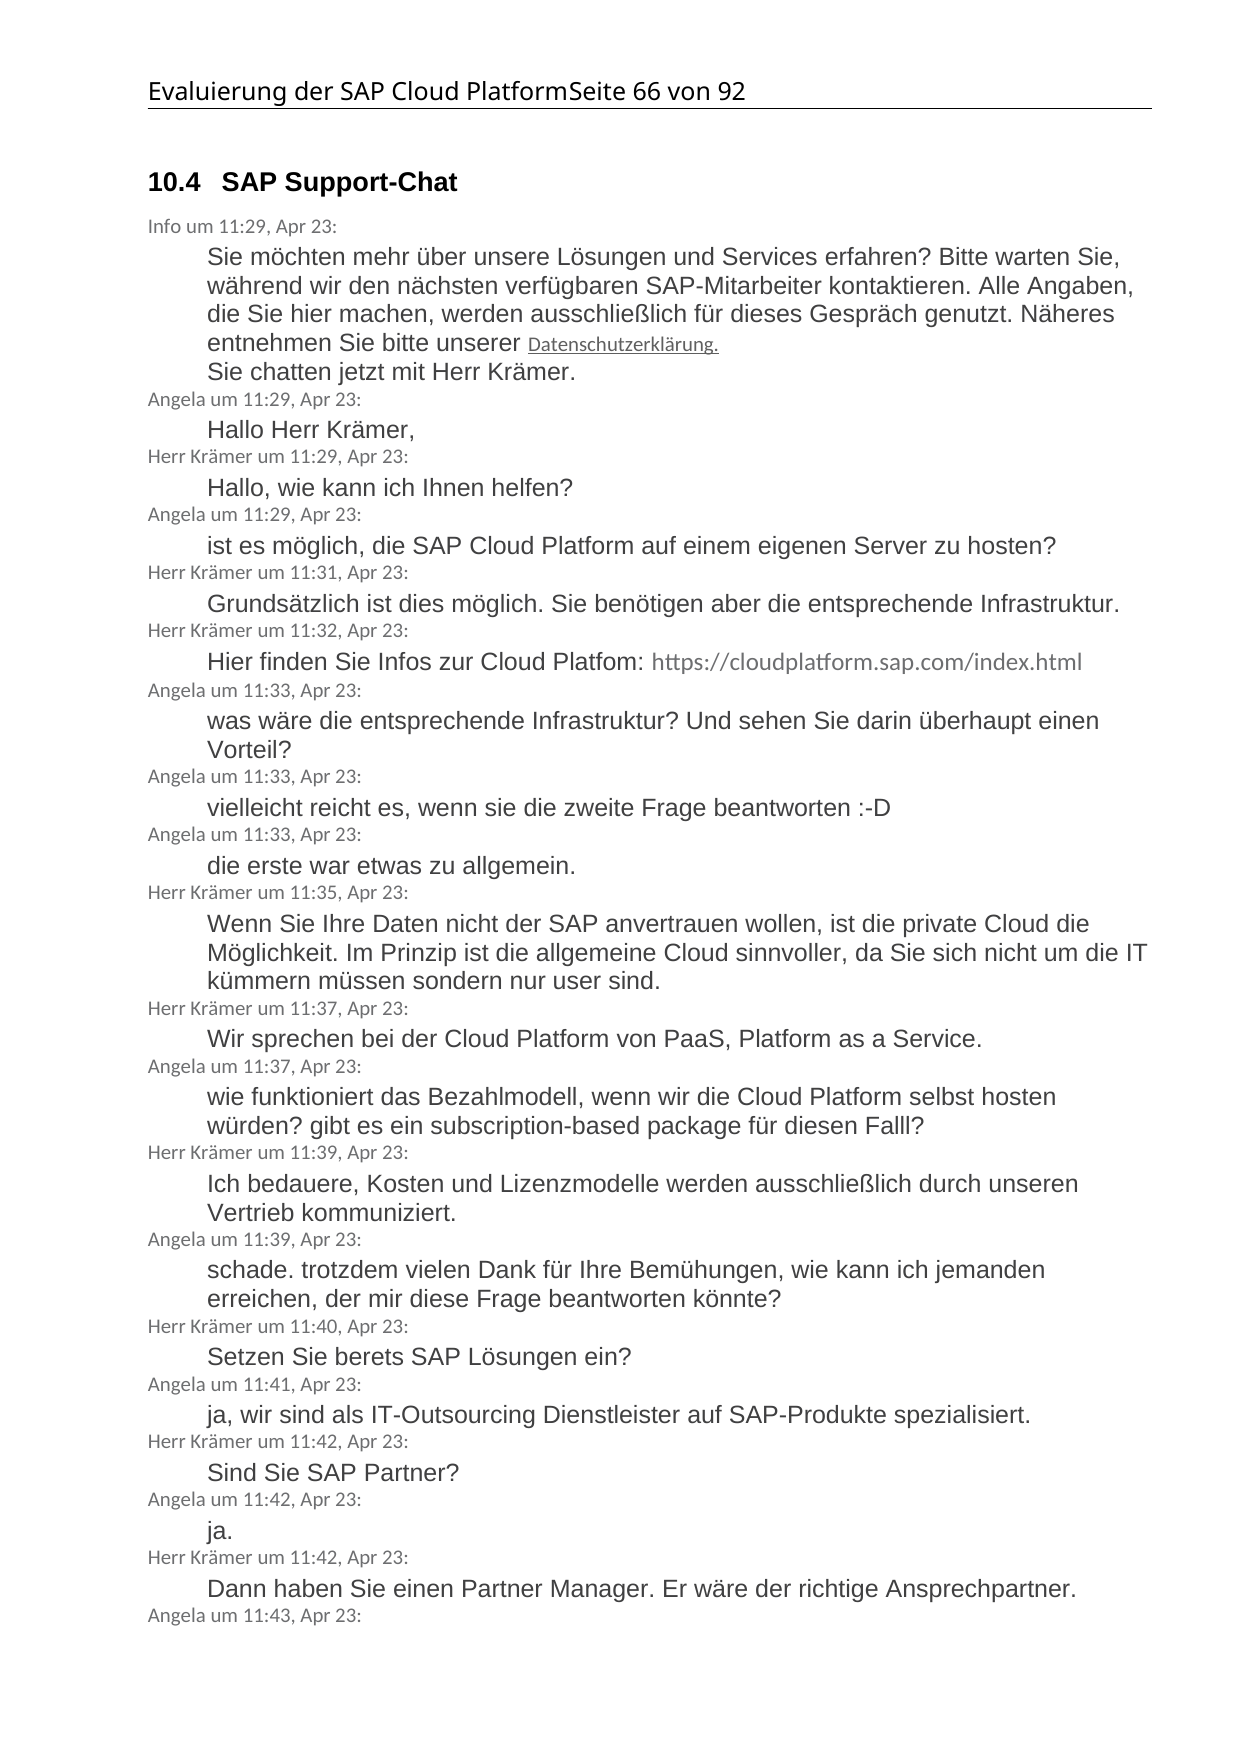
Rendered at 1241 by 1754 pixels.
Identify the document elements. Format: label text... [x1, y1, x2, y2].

text was wäre die entsprechende Infrastruktur? Und sehen Sie darin überhaupt einen Vorteil? [207, 706, 1152, 764]
text Herr Krämer um 11:32, Apr 23: [148, 617, 1152, 643]
text schade. trotzdem vielen Dank für Ihre Bemühungen, wie kann ich jemanden erreichen, der mir diese Frage beantworten könnte? [207, 1255, 1152, 1313]
text Info um 11:29, Apr 23: [148, 213, 1152, 238]
text Hallo, wie kann ich Ihnen helfen? [207, 473, 1152, 502]
text Ich bedauere, Kosten und Lizenzmodelle werden ausschließlich durch unseren Vertrieb kommuniziert. [207, 1169, 1152, 1226]
text Sie möchten mehr über unsere Lösungen und Services erfahren? Bitte warten Sie, während wir den nächsten verfügbaren SAP-Mitarbeiter kontaktieren. Alle Angaben, die Sie hier machen, werden ausschließlich für dieses Gespräch genutzt. Näheres entnehmen Sie bitte unserer Datenschutzerklärung. [207, 242, 1152, 357]
text Hallo Herr Krämer, [207, 415, 1152, 444]
text Sind Sie SAP Partner? [207, 1458, 1152, 1487]
text Herr Krämer um 11:31, Apr 23: [148, 559, 1152, 585]
text Dann haben Sie einen Partner Manager. Er wäre der richtige Ansprechpartner. [207, 1574, 1152, 1602]
text Angela um 11:39, Apr 23: [148, 1226, 1152, 1252]
text Herr Krämer um 11:39, Apr 23: [148, 1139, 1152, 1165]
text Angela um 11:29, Apr 23: [148, 502, 1152, 527]
text ja, wir sind als IT-Outsourcing Dienstleister auf SAP-Produkte spezialisiert. [207, 1400, 1152, 1429]
text Angela um 11:29, Apr 23: [148, 386, 1152, 411]
text Herr Krämer um 11:37, Apr 23: [148, 995, 1152, 1020]
text Angela um 11:33, Apr 23: [148, 764, 1152, 789]
text Herr Krämer um 11:42, Apr 23: [148, 1544, 1152, 1570]
text Angela um 11:33, Apr 23: [148, 822, 1152, 847]
text ist es möglich, die SAP Cloud Platform auf einem eigenen Server zu hosten? [207, 531, 1152, 559]
text wie funktioniert das Bezahlmodell, wenn wir die Cloud Platform selbst hosten würden? gibt es ein subscription-based package für diesen Falll? [207, 1082, 1152, 1139]
text die erste war etwas zu allgemein. [207, 851, 1152, 879]
text Herr Krämer um 11:29, Apr 23: [148, 444, 1152, 469]
text Herr Krämer um 11:42, Apr 23: [148, 1429, 1152, 1454]
text Herr Krämer um 11:40, Apr 23: [148, 1313, 1152, 1338]
text Herr Krämer um 11:35, Apr 23: [148, 879, 1152, 905]
text Sie chatten jetzt mit Herr Krämer. [207, 357, 1152, 386]
text Angela um 11:33, Apr 23: [148, 677, 1152, 702]
text Angela um 11:42, Apr 23: [148, 1487, 1152, 1512]
subtitle SAP Support-Chat [148, 166, 1152, 197]
text Hier finden Sie Infos zur Cloud Platfom: https://cloudplatform.sap.com/index.html [207, 647, 1152, 677]
text Wir sprechen bei der Cloud Platform von PaaS, Platform as a Service. [207, 1024, 1152, 1053]
text Angela um 11:43, Apr 23: [148, 1602, 1152, 1628]
text Angela um 11:37, Apr 23: [148, 1053, 1152, 1078]
text Wenn Sie Ihre Daten nicht der SAP anvertrauen wollen, ist die private Cloud die Möglichkeit. Im Prinzip ist die allgemeine Cloud sinnvoller, da Sie sich nicht um die IT kümmern müssen sondern nur user sind. [207, 909, 1152, 995]
text ja. [207, 1516, 1152, 1544]
text Angela um 11:41, Apr 23: [148, 1371, 1152, 1396]
text Setzen Sie berets SAP Lösungen ein? [207, 1342, 1152, 1371]
text vielleicht reicht es, wenn sie die zweite Frage beantworten :-D [207, 793, 1152, 822]
text Grundsätzlich ist dies möglich. Sie benötigen aber die entsprechende Infrastruktur. [207, 589, 1152, 617]
